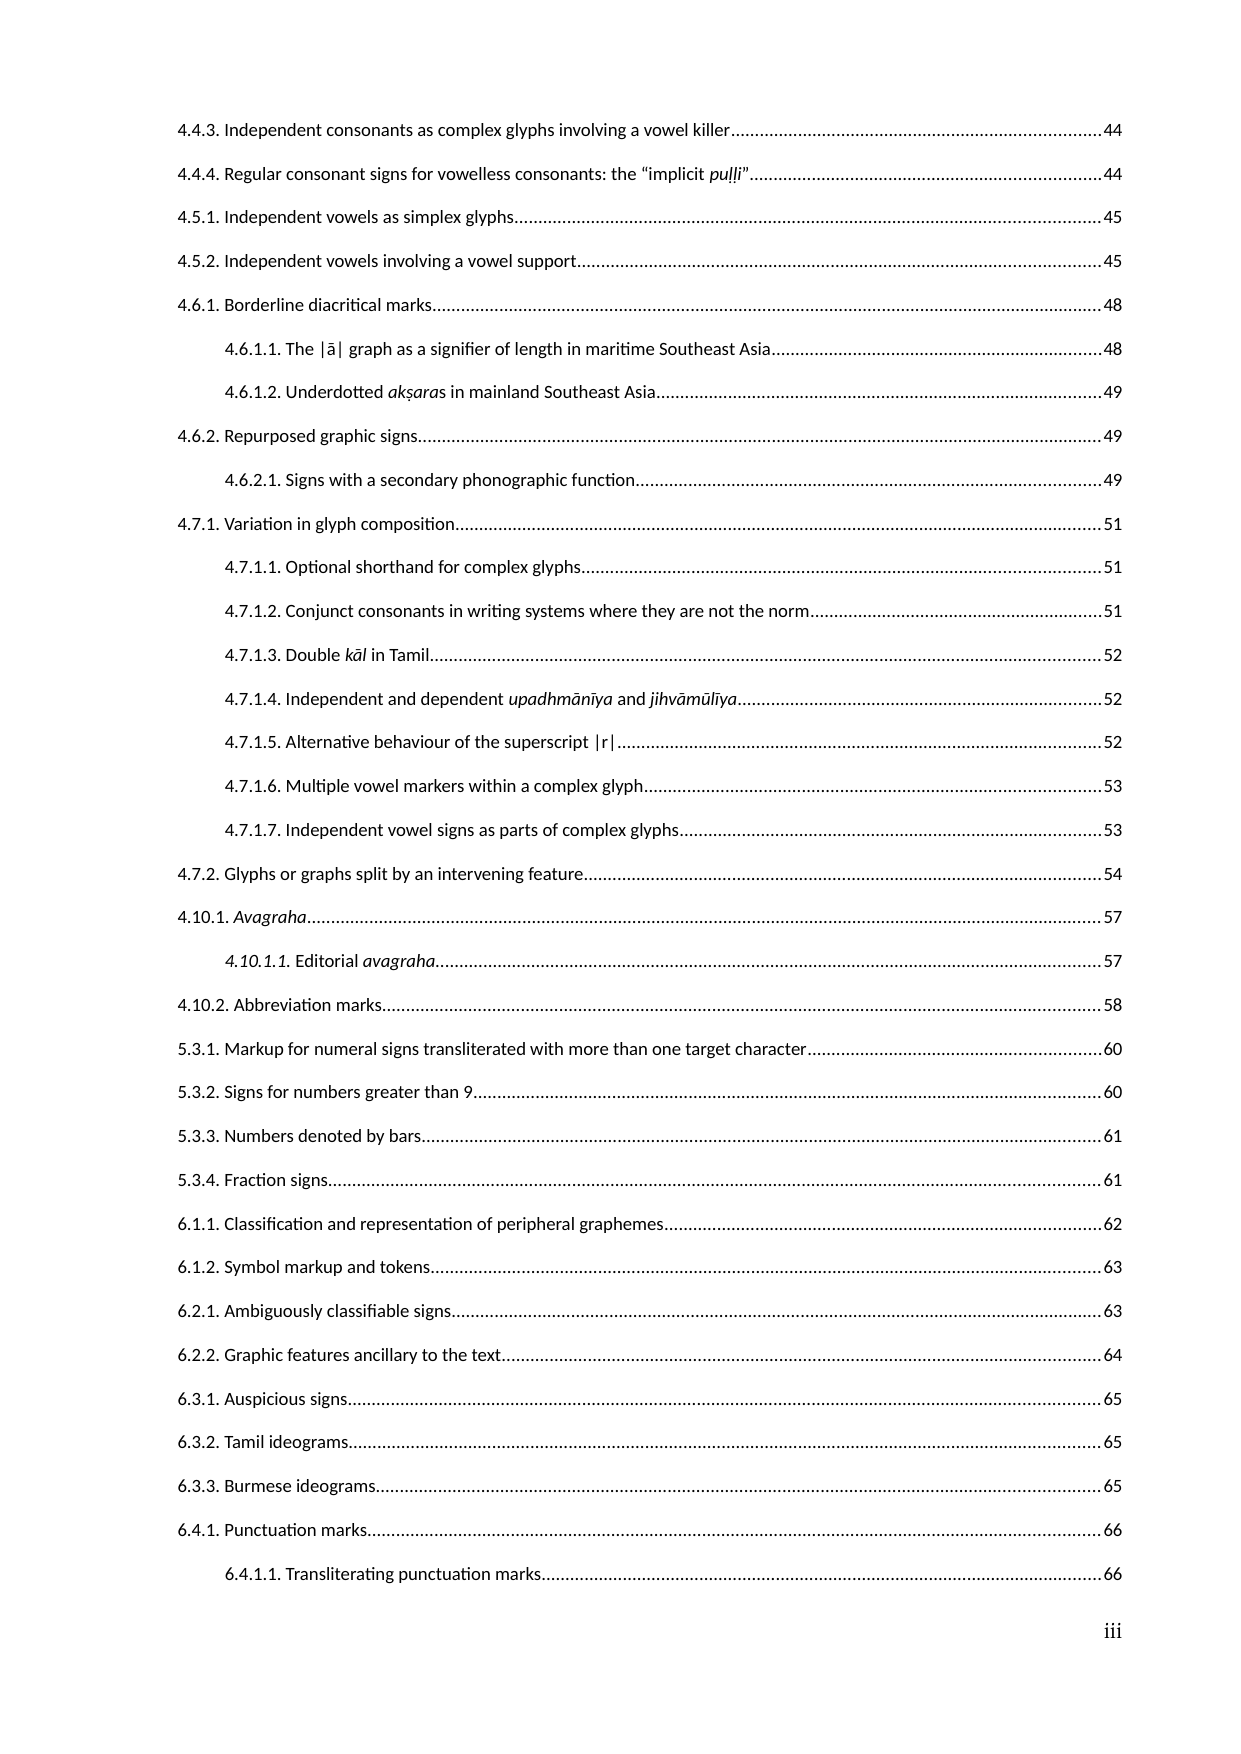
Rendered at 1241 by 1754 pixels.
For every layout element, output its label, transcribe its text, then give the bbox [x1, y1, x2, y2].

text 5.3.1. Markup for numeral signs transliterated with more than one target character 60 [177, 1037, 1122, 1060]
text 4.6.1.1. The |ā| graph as a signifier of length in maritime Southeast Asia 48 [224, 337, 1122, 360]
text 5.3.4. Fraction signs 61 [177, 1168, 1122, 1191]
text 5.3.2. Signs for numbers greater than 9 60 [177, 1081, 1122, 1103]
text 4.5.1. Independent vowels as simplex glyphs 45 [177, 206, 1122, 228]
text 4.7.1.3. Double kāl in Tamil 52 [224, 643, 1122, 666]
text 4.7.1.4. Independent and dependent upadhmānīya and jihvāmūlīya 52 [224, 687, 1122, 710]
text 4.7.1.2. Conjunct consonants in writing systems where they are not the norm 51 [224, 599, 1122, 622]
text 4.10.1. Avagraha 57 [177, 906, 1122, 928]
text 4.10.2. Abbreviation marks 58 [177, 993, 1122, 1016]
text 4.6.2. Repurposed graphic signs 49 [177, 424, 1122, 447]
text 4.7.1.7. Independent vowel signs as parts of complex glyphs 53 [224, 818, 1122, 841]
text 4.7.2. Glyphs or graphs split by an intervening feature 54 [177, 862, 1122, 885]
text 4.5.2. Independent vowels involving a vowel support 45 [177, 249, 1122, 272]
text 6.3.2. Tamil ideograms 65 [177, 1431, 1122, 1453]
text 4.4.4. Regular consonant signs for vowelless consonants: the “implicit puḷḷi” 44 [177, 162, 1122, 185]
text 4.6.2.1. Signs with a secondary phonographic function 49 [224, 468, 1122, 491]
text 6.3.1. Auspicious signs 65 [177, 1387, 1122, 1410]
text 4.7.1.6. Multiple vowel markers within a complex glyph 53 [224, 774, 1122, 797]
text 4.7.1. Variation in glyph composition 51 [177, 512, 1122, 535]
text 4.10.1.1. Editorial avagraha 57 [224, 949, 1122, 972]
text 4.7.1.5. Alternative behaviour of the superscript |r| 52 [224, 731, 1122, 753]
text 6.4.1.1. Transliterating punctuation marks 66 [224, 1562, 1122, 1585]
text 6.4.1. Punctuation marks 66 [177, 1518, 1122, 1541]
text 4.6.1. Borderline diacritical marks 48 [177, 293, 1122, 316]
text 5.3.3. Numbers denoted by bars 61 [177, 1124, 1122, 1147]
text 6.2.2. Graphic features ancillary to the text 64 [177, 1343, 1122, 1366]
text 4.4.3. Independent consonants as complex glyphs involving a vowel killer 44 [177, 118, 1122, 141]
text 6.1.2. Symbol markup and tokens 63 [177, 1256, 1122, 1278]
text 6.1.1. Classification and representation of peripheral graphemes 62 [177, 1212, 1122, 1235]
text 6.2.1. Ambiguously classifiable signs 63 [177, 1299, 1122, 1322]
text 4.6.1.2. Underdotted akṣaras in mainland Southeast Asia 49 [224, 381, 1122, 403]
text 4.7.1.1. Optional shorthand for complex glyphs 51 [224, 556, 1122, 578]
text 6.3.3. Burmese ideograms 65 [177, 1474, 1122, 1497]
